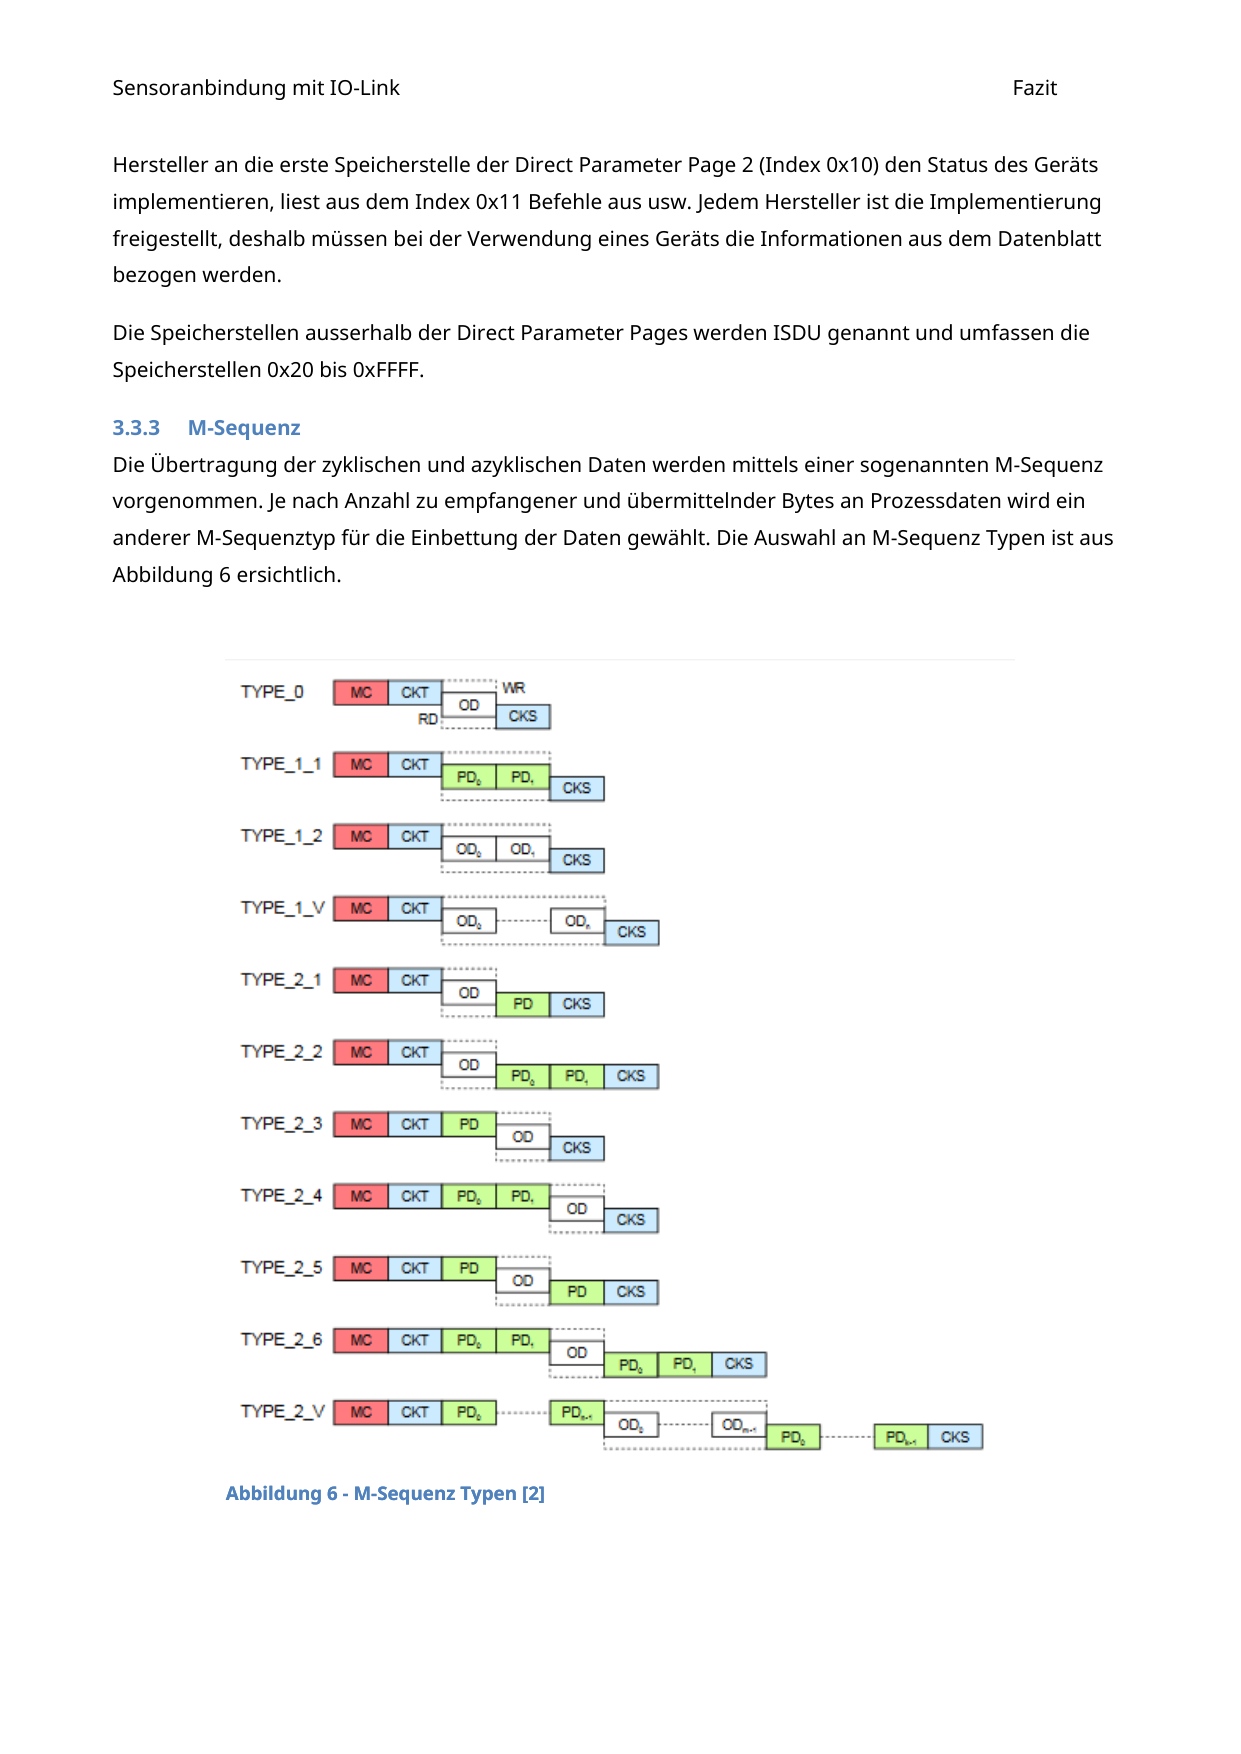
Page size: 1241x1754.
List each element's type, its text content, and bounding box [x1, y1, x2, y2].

picture [225, 659, 1015, 1463]
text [112, 150, 1128, 289]
subtitle M-Sequenz [112, 413, 1128, 441]
text Die Speicherstellen ausserhalb der Direct Parameter Pages werden ISDU genannt und umfassen die Speicherstellen 0x20 bis 0xFFFF. [112, 318, 1128, 384]
text Die Übertragung der zyklischen und azyklischen Daten werden mittels einer sogenannten M-Sequenz vorgenommen. Je nach Anzahl zu empfangener und übermittelnder Bytes an Prozessdaten wird ein anderer M-Sequenztyp für die Einbettung der Daten gewählt. Die Auswahl an M-Sequenz Typen ist aus Abbildung 6 ersichtlich. [112, 450, 1128, 589]
